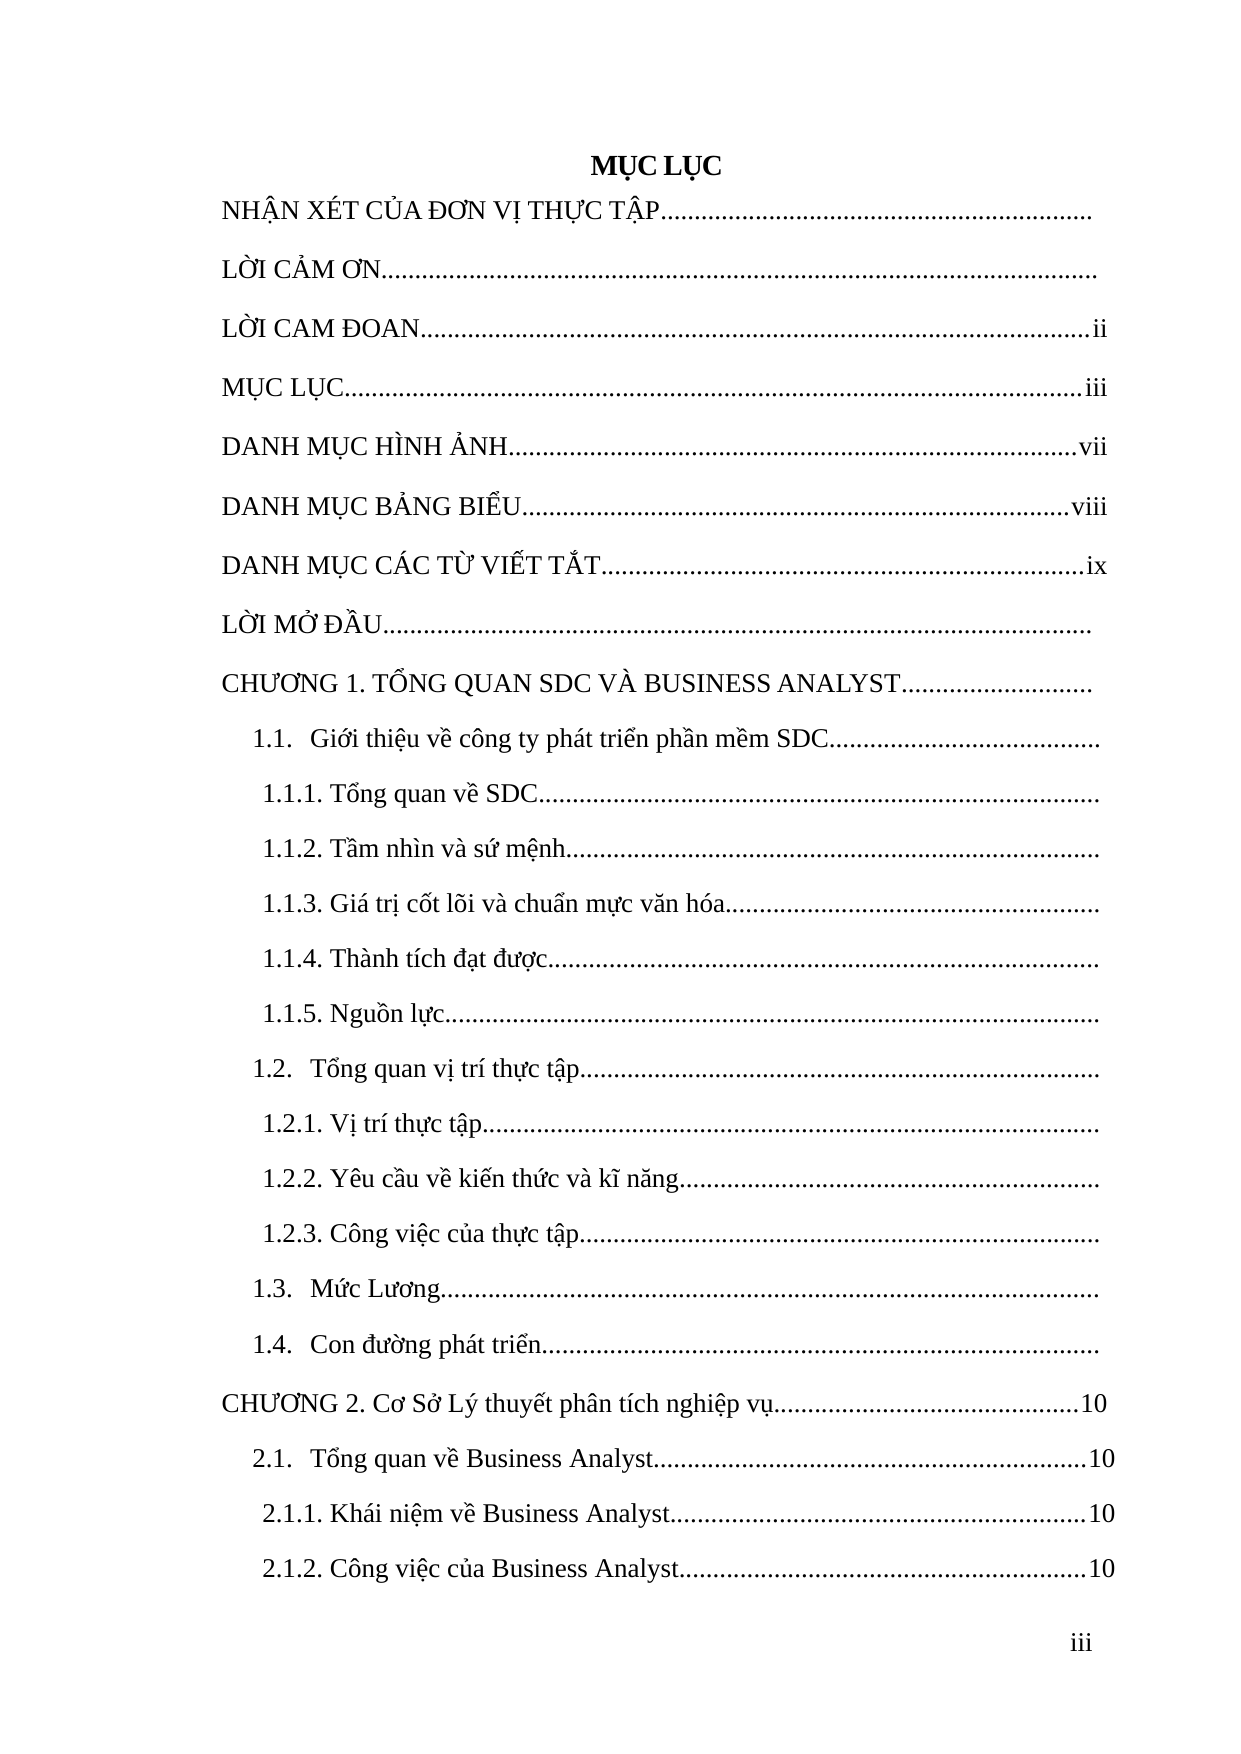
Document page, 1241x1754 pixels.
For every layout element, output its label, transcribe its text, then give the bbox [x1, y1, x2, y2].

text 1.2. Tổng quan vị trí thực tập 7 [235, 1052, 1092, 1083]
text 1.1.5. Nguồn lực 7 [262, 997, 1092, 1028]
text LỜI MỞ ĐẦU 1 [221, 608, 1092, 639]
text 1.1.1. Tổng quan về SDC 4 [262, 777, 1092, 808]
text MỤC LỤC iii [221, 371, 1092, 402]
text LỜI CẢM ƠN i [221, 253, 1092, 284]
text 1.3. Mức Lương 8 [235, 1272, 1092, 1304]
text 1.2.1. Vị trí thực tập 7 [262, 1107, 1092, 1139]
text CHƯƠNG 2. Cơ Sở Lý thuyết phân tích nghiệp vụ 10 [221, 1387, 1092, 1418]
text 2.1. Tổng quan về Business Analyst 10 [235, 1442, 1092, 1473]
text 1.2.2. Yêu cầu về kiến thức và kĩ năng 8 [262, 1162, 1092, 1194]
text 2.1.1. Khái niệm về Business Analyst 10 [262, 1497, 1092, 1528]
text DANH MỤC HÌNH ẢNH vii [221, 430, 1092, 462]
text 1.4. Con đường phát triển 8 [235, 1328, 1092, 1359]
text 1.1.3. Giá trị cốt lõi và chuẩn mực văn hóa 5 [262, 887, 1092, 918]
text 1.1.2. Tầm nhìn và sứ mệnh 5 [262, 832, 1092, 863]
text LỜI CAM ĐOAN ii [221, 312, 1092, 343]
text 1.1. Giới thiệu về công ty phát triển phần mềm SDC 4 [235, 722, 1092, 753]
text CHƯƠNG 1. TỔNG QUAN SDC VÀ BUSINESS ANALYST 4 [221, 667, 1092, 698]
title MỤC LỤC [221, 148, 1092, 181]
text 1.1.4. Thành tích đạt được 6 [262, 942, 1092, 973]
text NHẬN XÉT CỦA ĐƠN VỊ THỰC TẬP 1 [221, 194, 1092, 225]
text DANH MỤC BẢNG BIỂU viii [221, 489, 1092, 521]
text DANH MỤC CÁC TỪ VIẾT TẮT ix [221, 549, 1092, 580]
text 1.2.3. Công việc của thực tập 8 [262, 1217, 1092, 1249]
text 2.1.2. Công việc của Business Analyst 10 [262, 1552, 1092, 1583]
